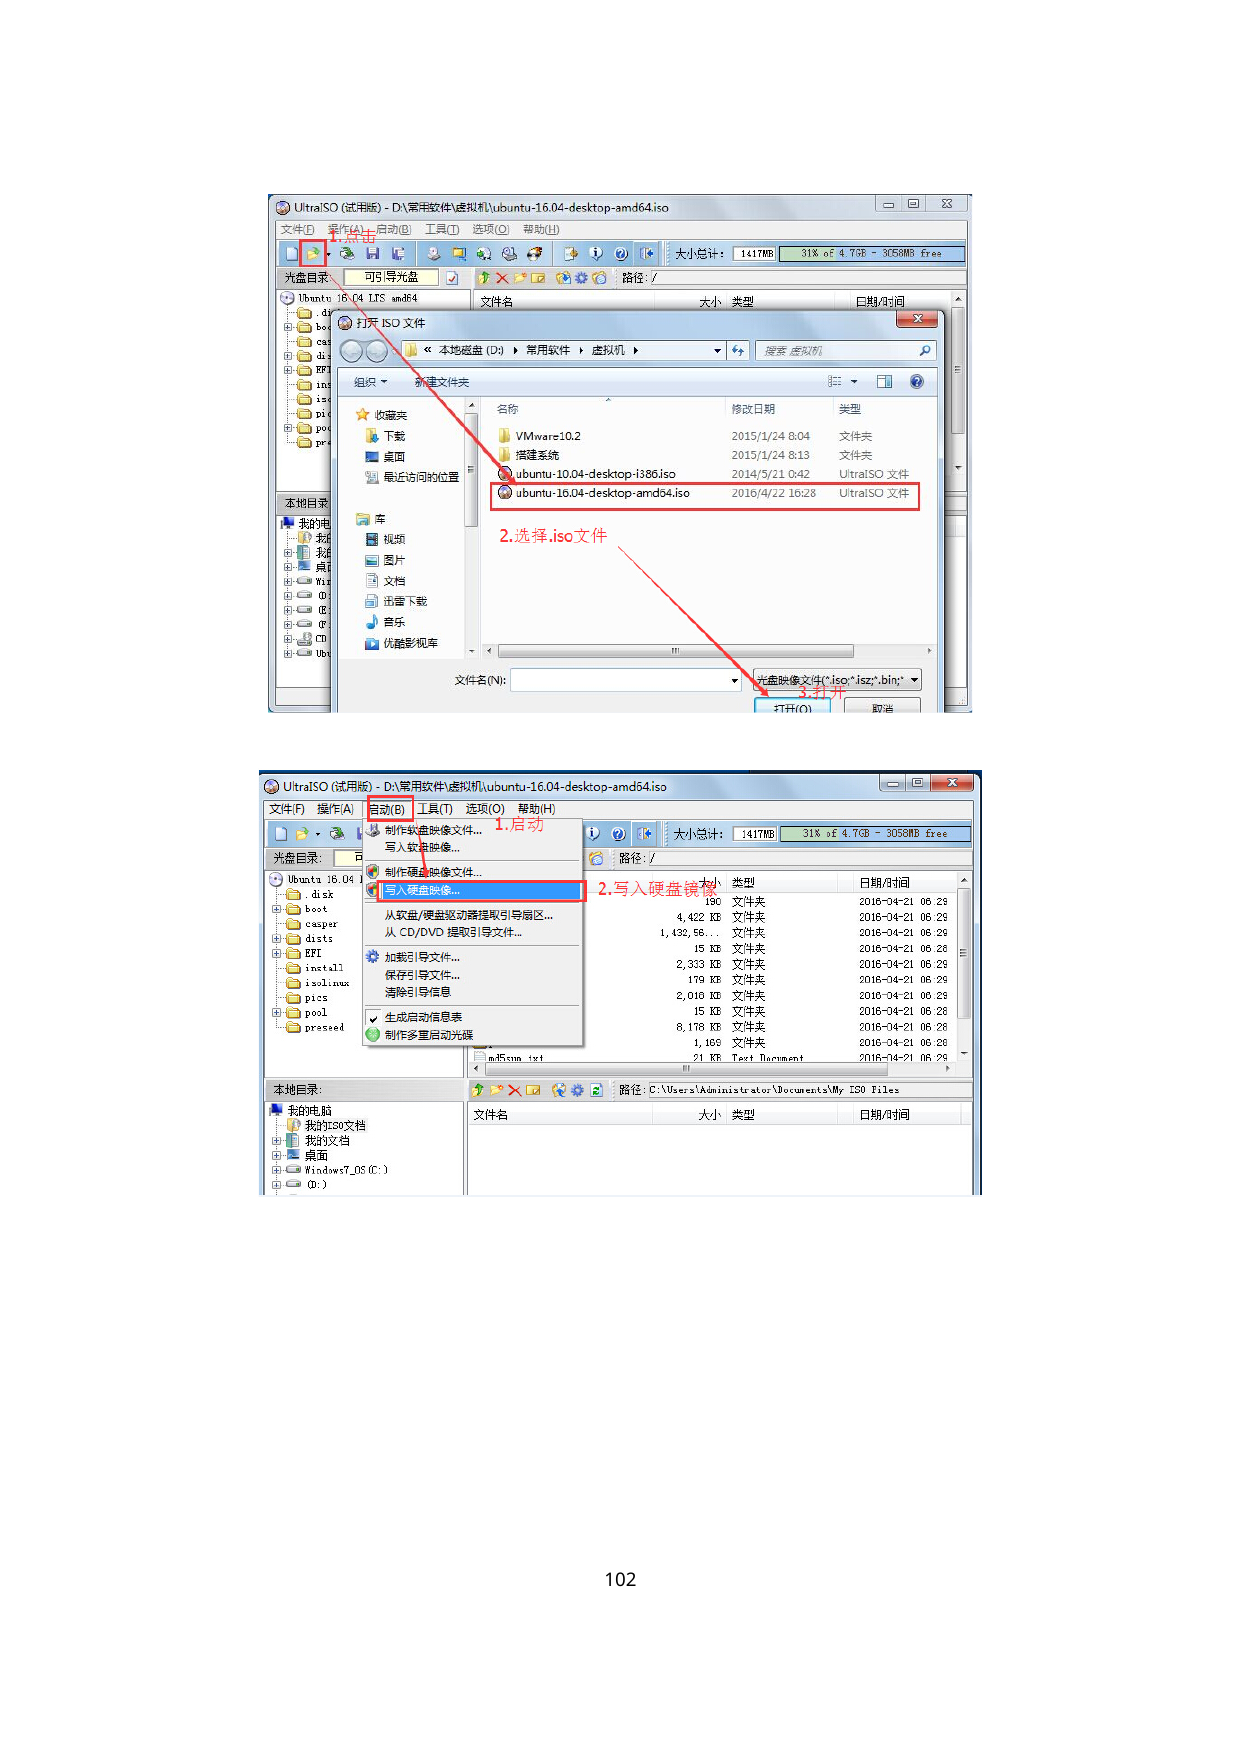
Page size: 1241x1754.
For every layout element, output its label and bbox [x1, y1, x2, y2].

picture [268, 194, 973, 713]
picture [258, 768, 982, 1197]
